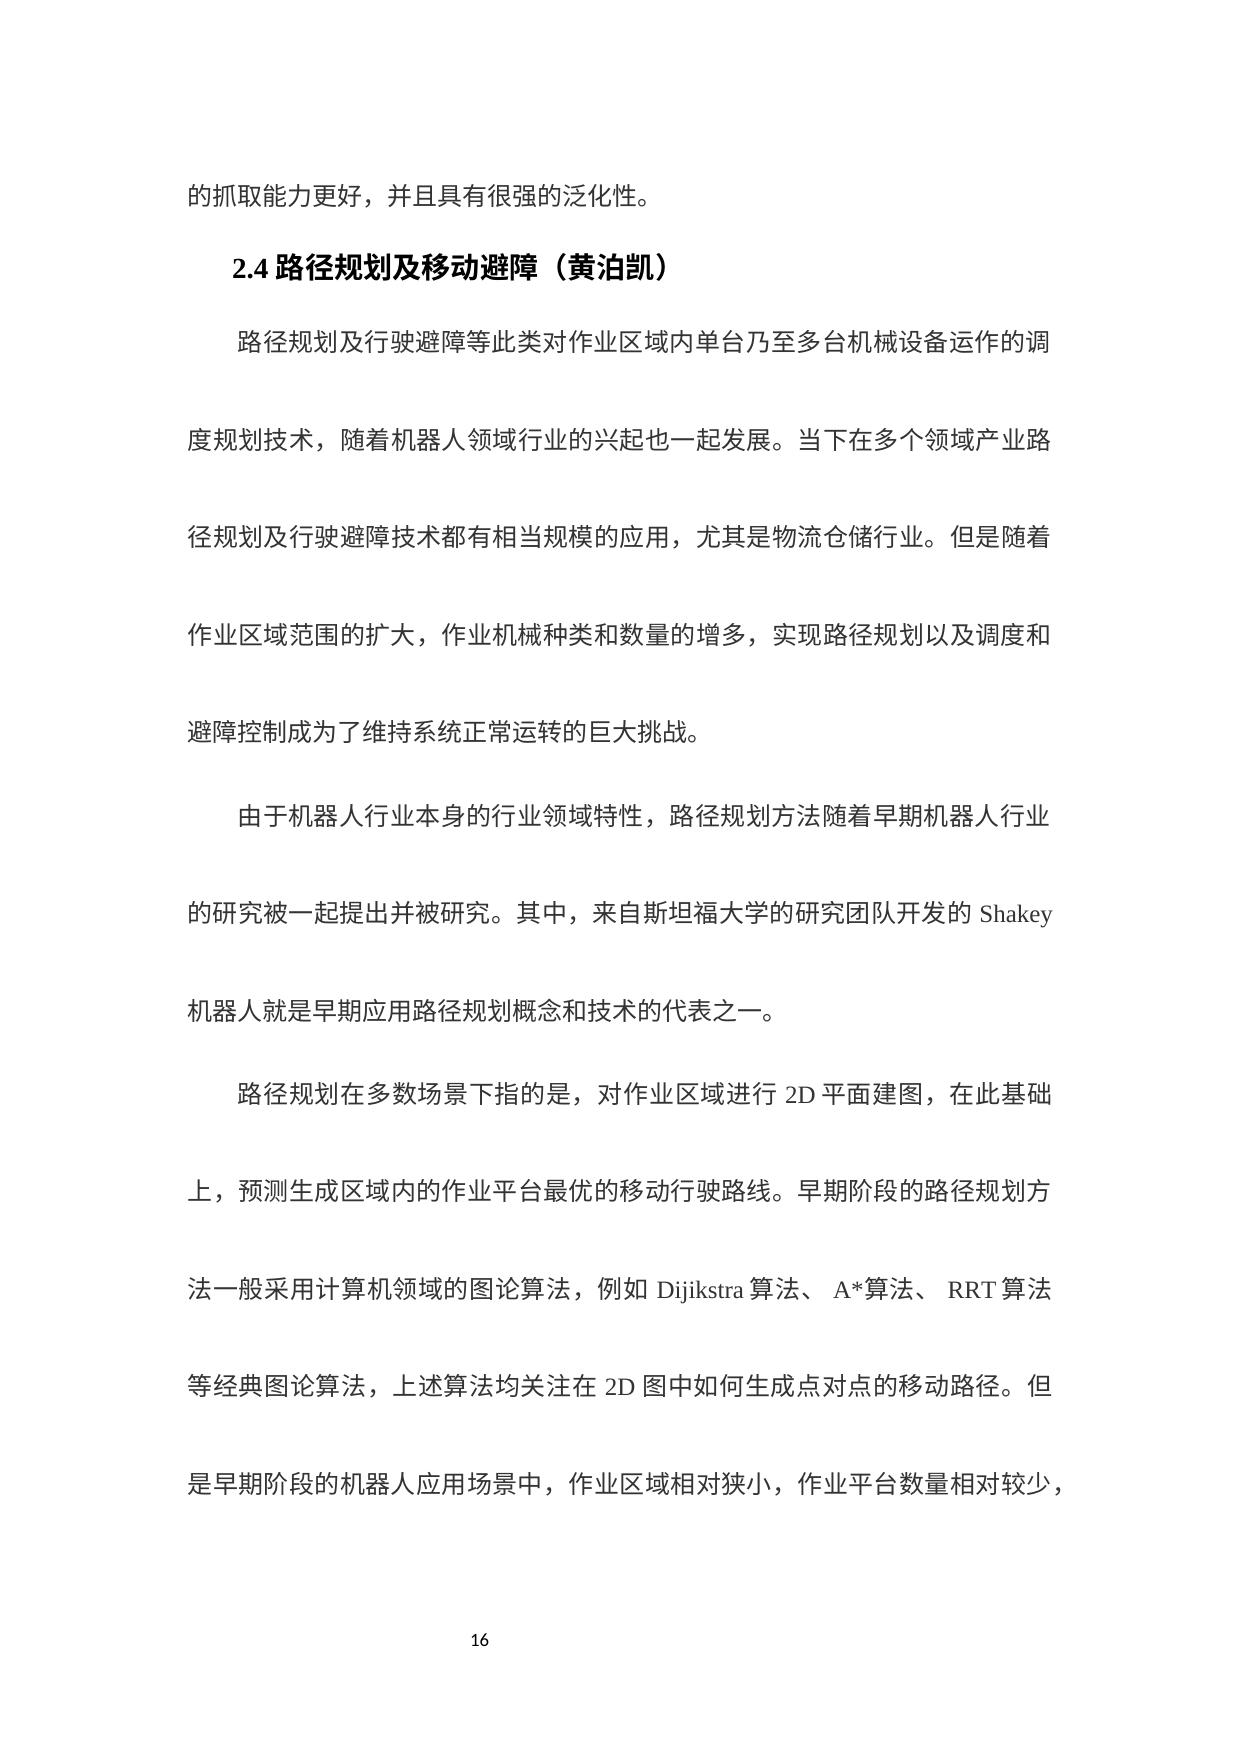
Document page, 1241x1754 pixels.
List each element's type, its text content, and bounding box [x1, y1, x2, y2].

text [187, 1060, 1053, 1515]
text 路径规划及行驶避障等此类对作业区域内单台乃至多台机械设备运作的调度规划技术，随着机器人领域行业的兴起也一起发展。当下在多个领域产业路径规划及行驶避障技术都有相当规模的应用，尤其是物流仓储行业。但是随着作业区域范围的扩大，作业机械种类和数量的增多，实现路径规划以及调度和避障控制成为了维持系统正常运转的巨大挑战。 [187, 308, 1053, 763]
list 路径规划及移动避障（黄泊凯） [188, 245, 1053, 287]
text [187, 162, 1053, 227]
text 由于机器人行业本身的行业领域特性，路径规划方法随着早期机器人行业的研究被一起提出并被研究。其中，来自斯坦福大学的研究团队开发的Shakey机器人就是早期应用路径规划概念和技术的代表之一。 [187, 782, 1053, 1042]
